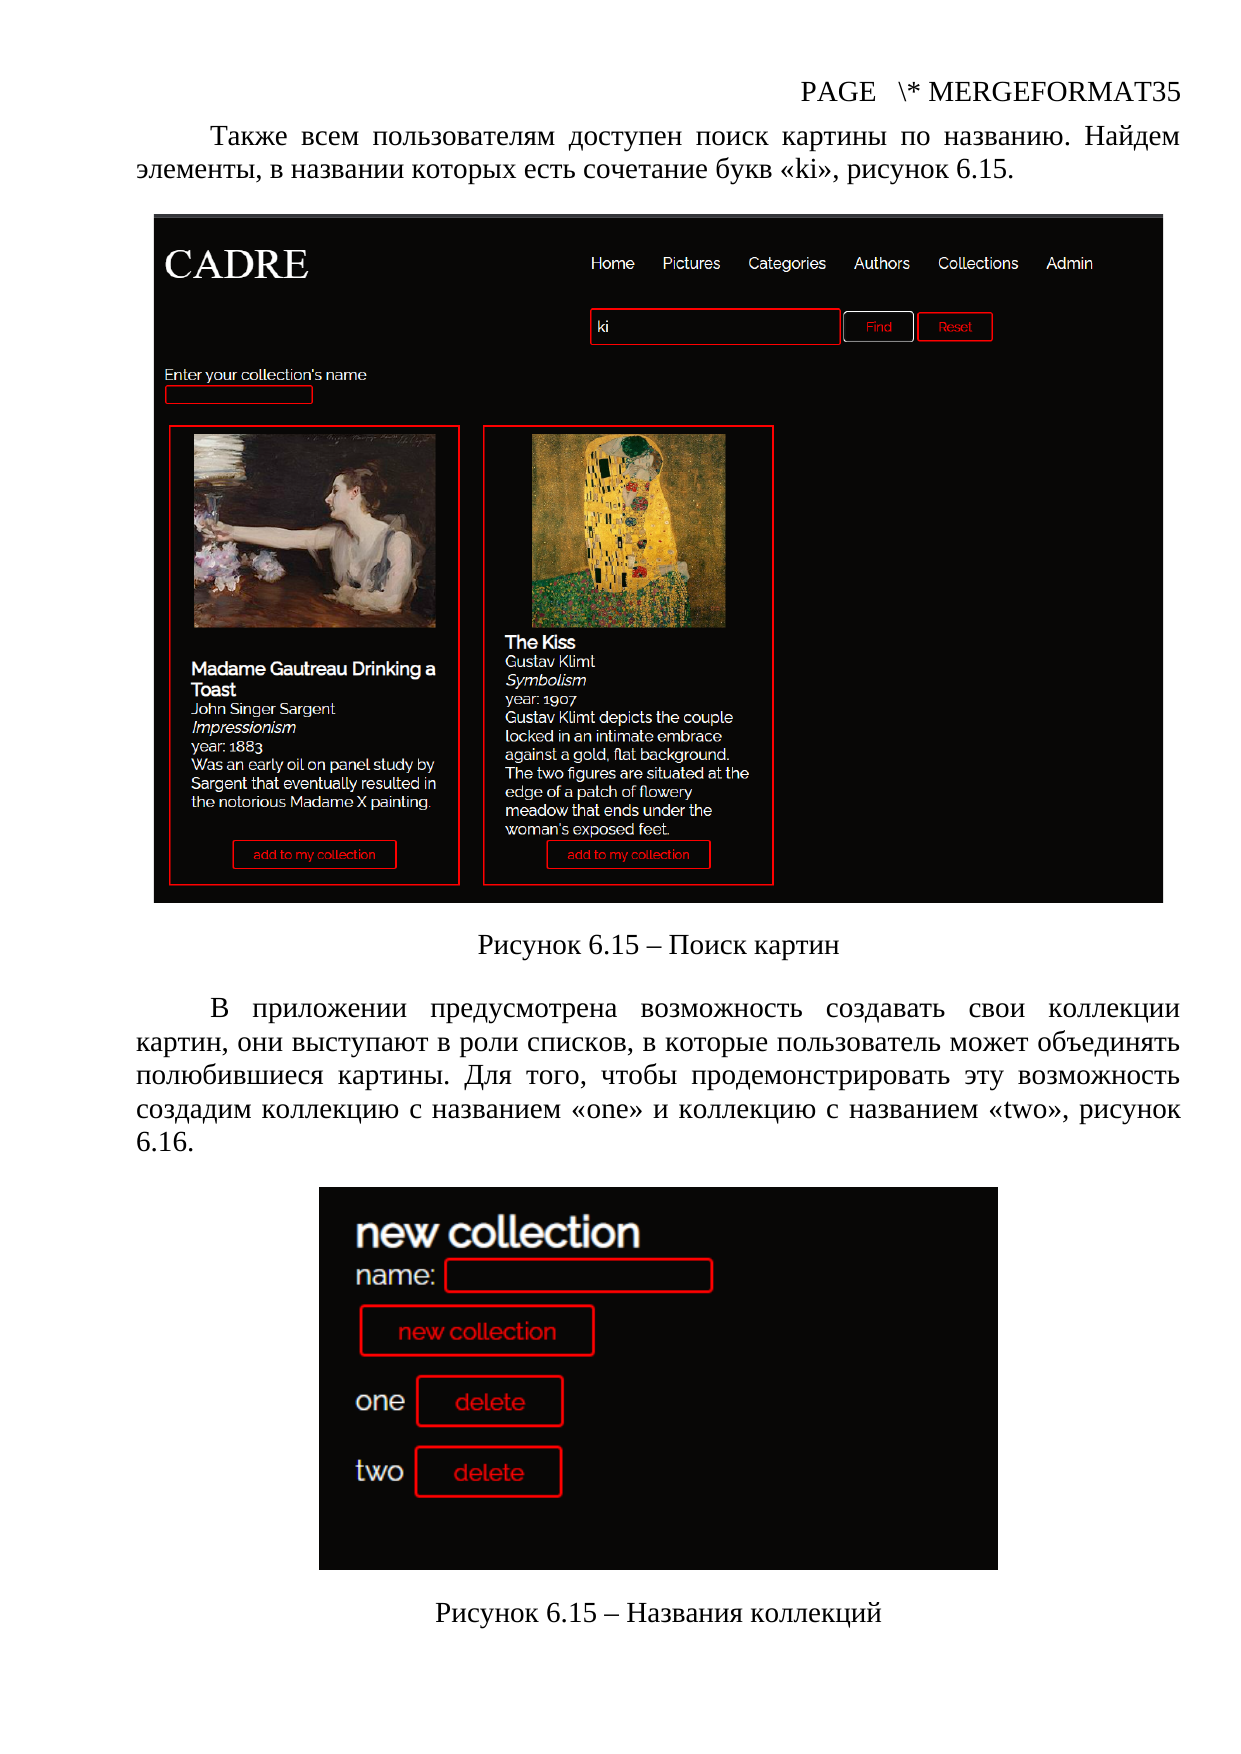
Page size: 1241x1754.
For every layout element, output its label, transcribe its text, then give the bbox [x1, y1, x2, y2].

text Также всем пользователям доступен поиск картины по названию. Найдем элементы, в названии которых есть сочетание букв «ki», рисунок 6.15. [136, 118, 1181, 185]
picture [153, 214, 1164, 903]
picture [319, 1187, 998, 1570]
text Рисунок 6.15 – Названия коллекций [136, 1595, 1181, 1628]
text В приложении предусмотрена возможность создавать свои коллекции картин, они выступают в роли списков, в которые пользователь может объединять полюбившиеся картины. Для того, чтобы продемонстрировать эту возможность создадим коллекцию с названием «one» и коллекцию с названием «two», рисунок 6.16. [136, 990, 1181, 1158]
text Рисунок 6.15 – Поиск картин [136, 927, 1181, 961]
